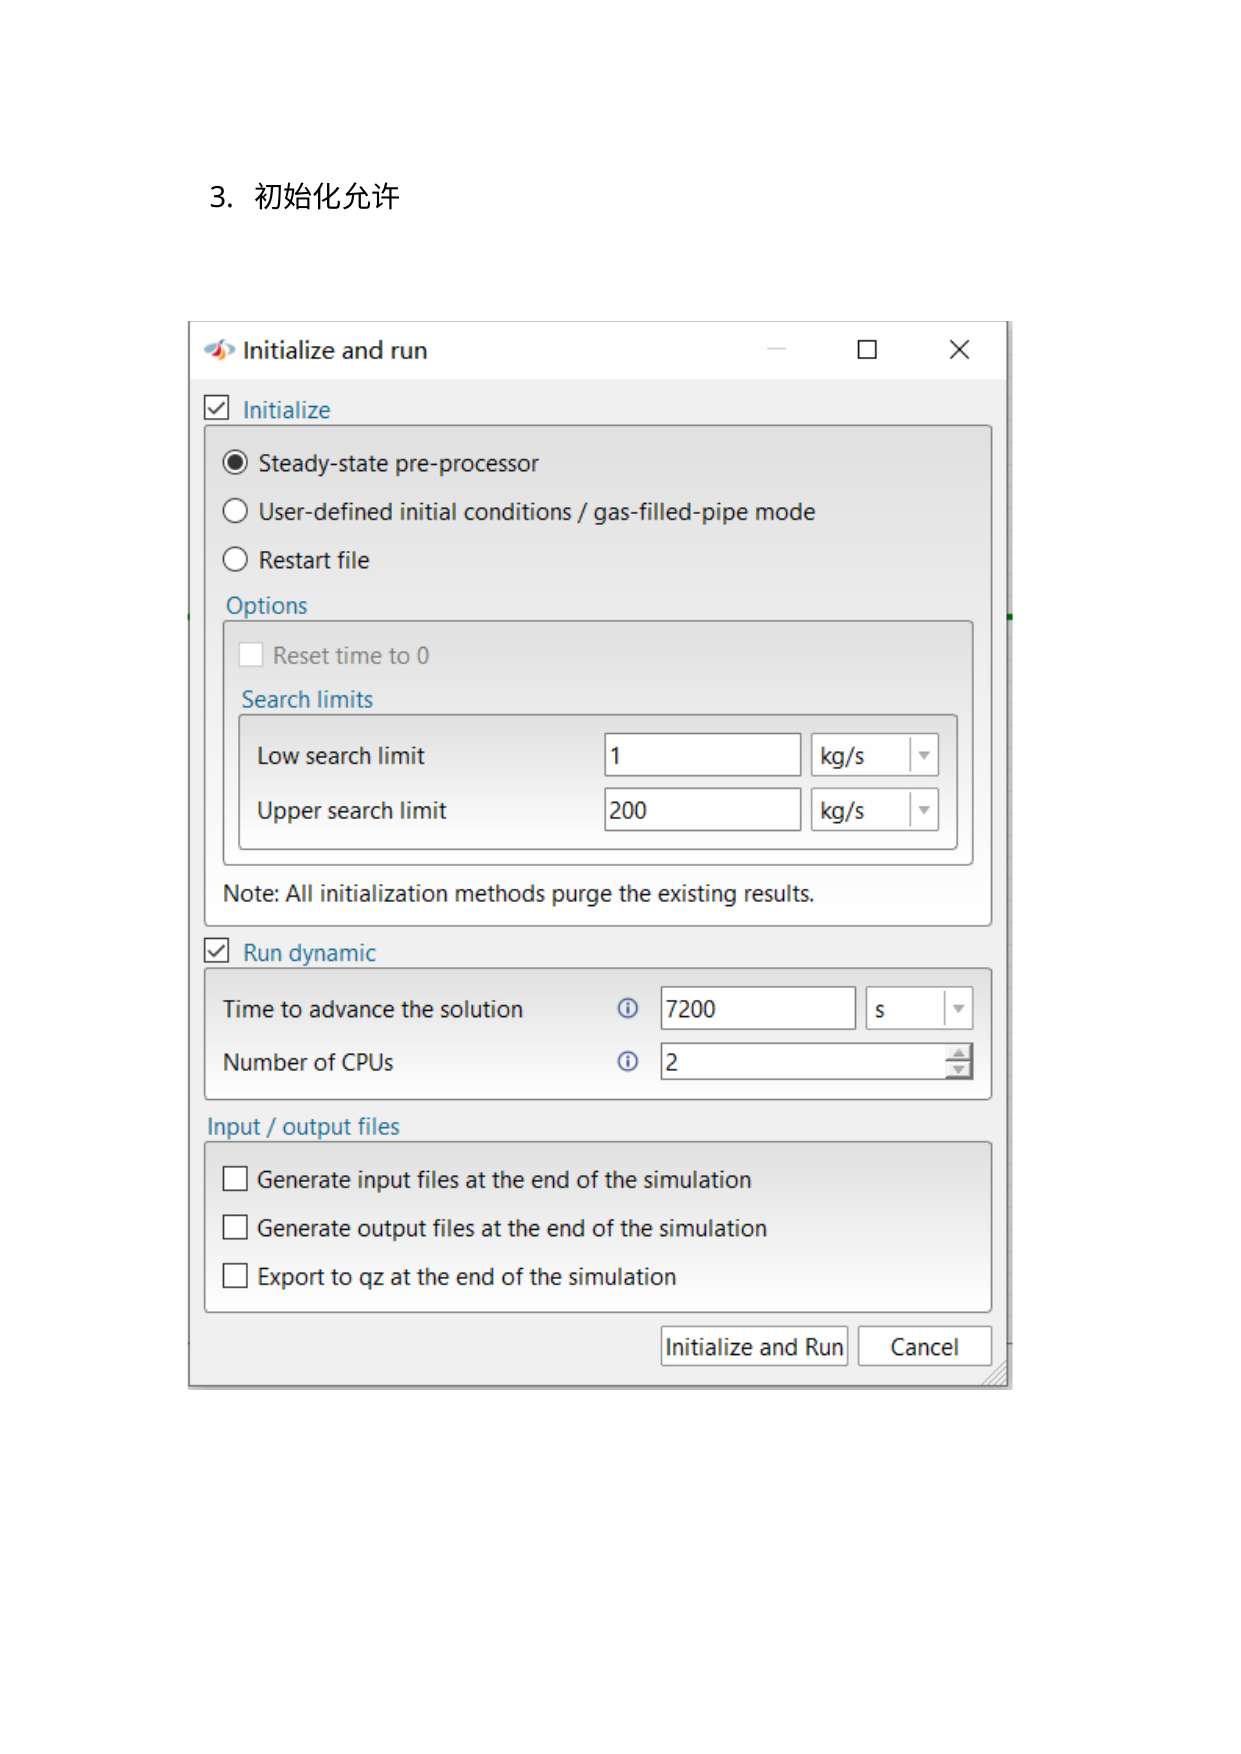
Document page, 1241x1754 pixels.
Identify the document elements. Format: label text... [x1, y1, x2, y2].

picture [187, 321, 1013, 1390]
text 初始化允许 [209, 162, 1031, 227]
